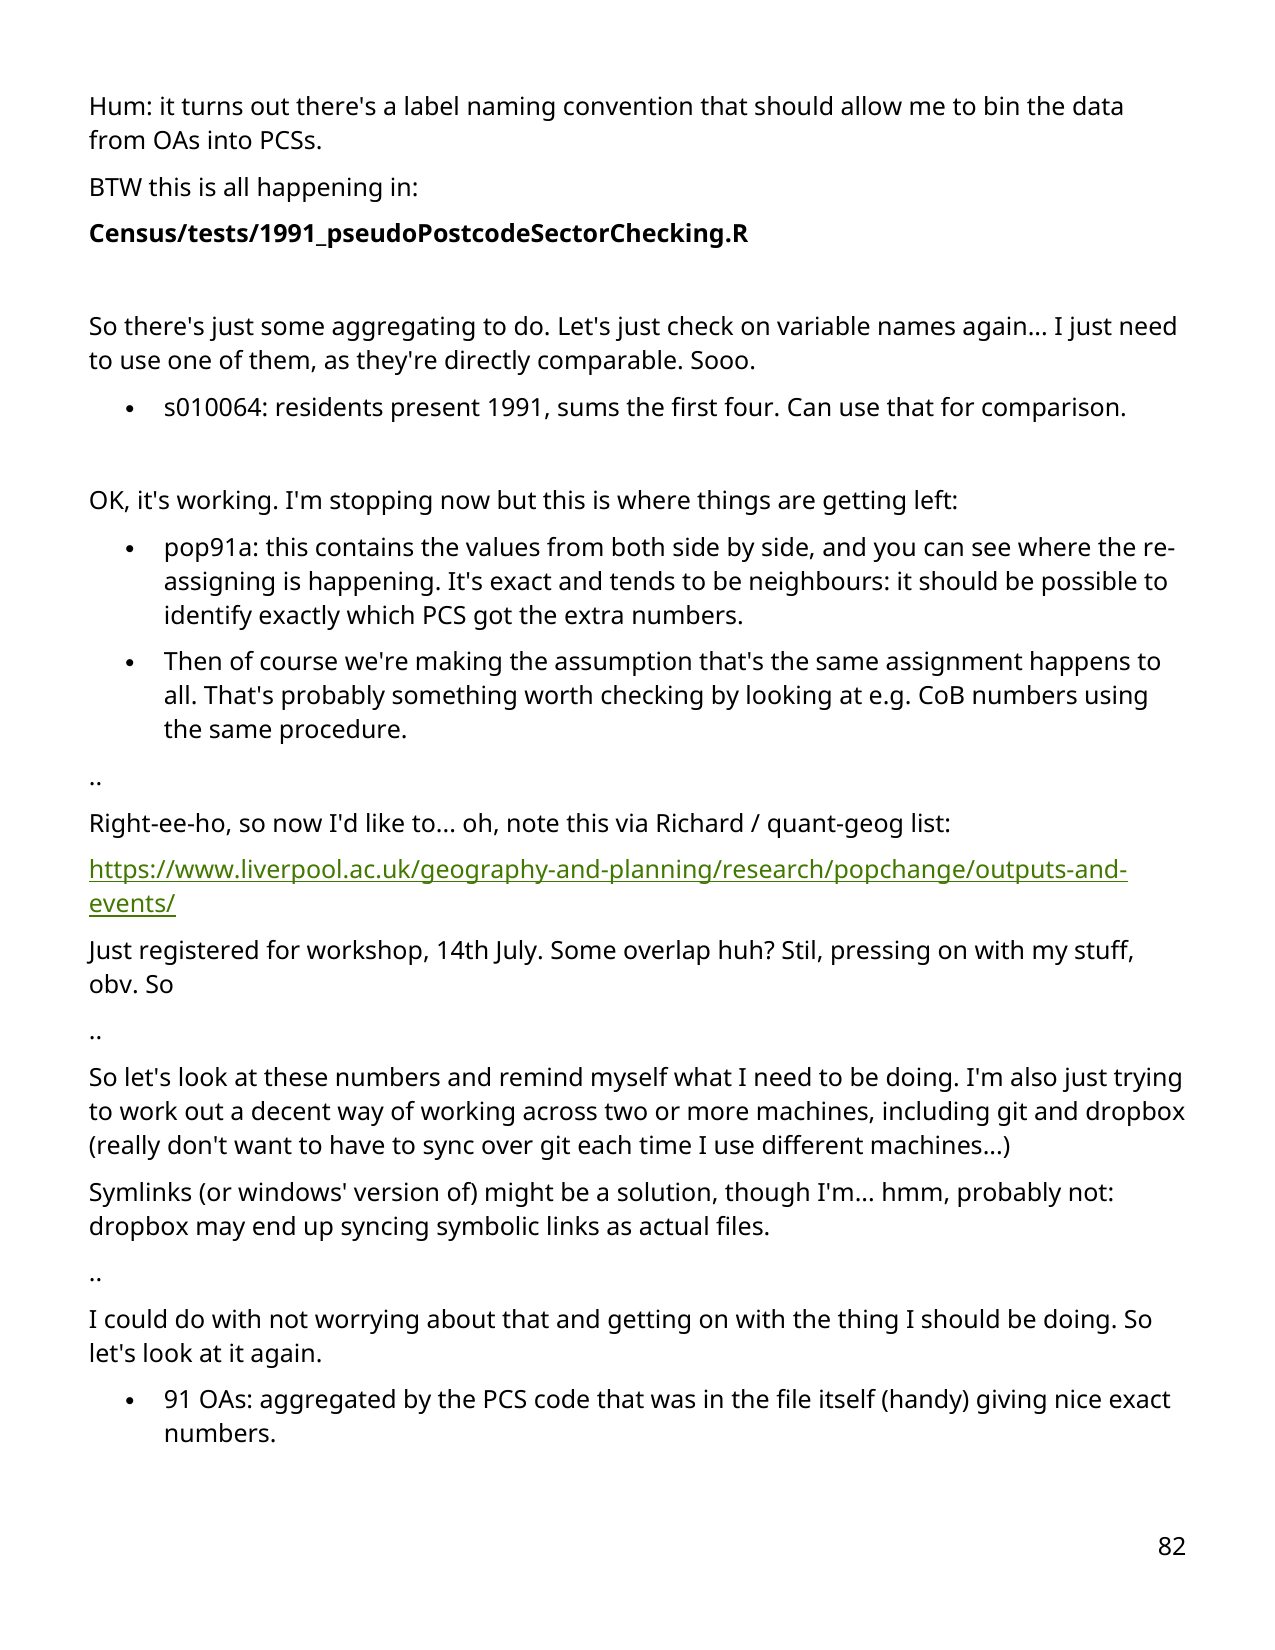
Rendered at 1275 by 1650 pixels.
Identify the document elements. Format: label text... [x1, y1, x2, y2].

text https://www.liverpool.ac.uk/geography-and-planning/research/popchange/outputs-and-events/ [89, 852, 1186, 920]
text So let's look at these numbers and remind myself what I need to be doing. I'm also just trying to work out a decent way of working across two or more machines, including git and dropbox (really don't want to have to sync over git each time I use different machines...) [89, 1059, 1186, 1162]
list s010064: residents present 1991, sums the first four. Can use that for comparison. [126, 389, 1186, 424]
text BTW this is all happening in: [89, 169, 1186, 203]
text .. [89, 1013, 1186, 1047]
text OK, it's working. I'm stopping now but this is where things are getting left: [89, 483, 1186, 517]
text .. [89, 759, 1186, 793]
text So there's just some aggregating to do. Let's just check on variable names again... I just need to use one of them, as they're directly comparable. Sooo. [89, 309, 1186, 377]
text Symlinks (or windows' version of) might be a solution, though I'm... hmm, probably not: dropbox may end up syncing symbolic links as actual files. [89, 1174, 1186, 1242]
text .. [89, 1255, 1186, 1289]
text Census/tests/1991_pseudoPostcodeSectorChecking.R [89, 216, 1186, 250]
list pop91a: this contains the values from both side by side, and you can see where the re-assigning is happening. It's exact and tends to be neighbours: it should be possible to identify exactly which PCS got the extra numbers. [126, 529, 1186, 631]
list 91 OAs: aggregated by the PCS code that was in the file itself (handy) giving nice exact numbers. [126, 1382, 1186, 1450]
text Right-ee-ho, so now I'd like to... oh, note this via Richard / quant-geog list: [89, 805, 1186, 839]
text I could do with not worrying about that and getting on with the thing I should be doing. So let's look at it again. [89, 1301, 1186, 1369]
text Hum: it turns out there's a label naming convention that should allow me to bin the data from OAs into PCSs. [89, 89, 1186, 157]
list Then of course we're making the assumption that's the same assignment happens to all. That's probably something worth checking by looking at e.g. CoB numbers using the same procedure. [126, 644, 1186, 746]
text Just registered for workshop, 14th July. Some overlap huh? Stil, pressing on with my stuff, obv. So [89, 932, 1186, 1001]
